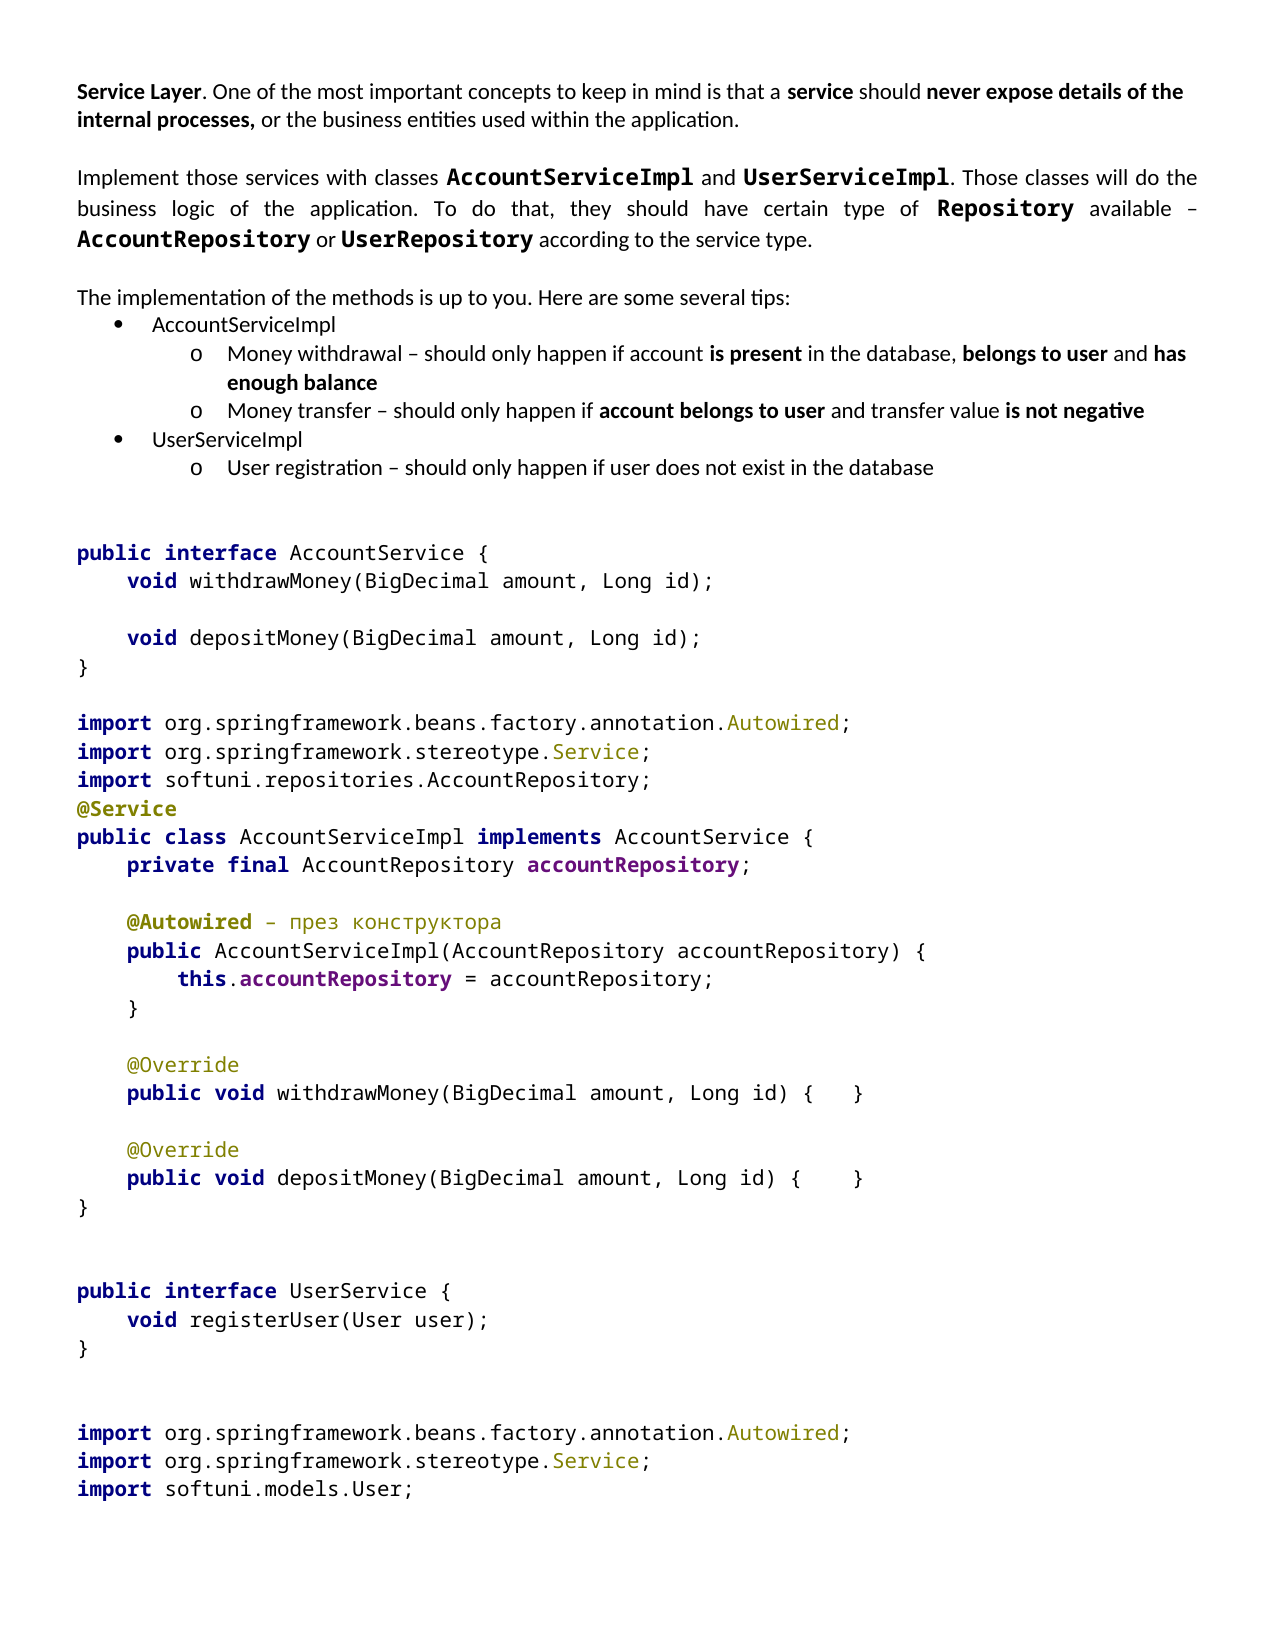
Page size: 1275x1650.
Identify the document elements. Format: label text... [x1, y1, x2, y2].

list UserServiceImpl [114, 425, 1198, 453]
list User registration – should only happen if user does not exist in the database [189, 453, 1198, 482]
list Money transfer – should only happen if account belongs to user and transfer value is not negative [189, 396, 1198, 425]
list Money withdrawal – should only happen if account is present in the database, belongs to user and has enough balance [189, 339, 1198, 396]
text The implementation of the methods is up to you. Here are some several tips: [77, 283, 1198, 311]
text Implement those services with classes AccountServiceImpl and UserServiceImpl. Those classes will do the business logic of the application. To do that, they should have certain type of Repository available – AccountRepository or UserRepository according to the service type. [77, 161, 1198, 254]
list AccountServiceImpl [114, 311, 1198, 339]
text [77, 1418, 1198, 1503]
text import org.springframework.beans.factory.annotation.Autowired; import org.springframework.stereotype.Service; import softuni.repositories.AccountRepository; @Service public class AccountServiceImpl implements AccountService { private final AccountRepository accountRepository; @Autowired – през конструктора public AccountServiceImpl(AccountRepository accountRepository) { this.accountRepository = accountRepository; } @Override public void withdrawMoney(BigDecimal amount, Long id) { } @Override public void depositMoney(BigDecimal amount, Long id) { } } [77, 708, 1198, 1220]
text public interface AccountService { void withdrawMoney(BigDecimal amount, Long id); void depositMoney(BigDecimal amount, Long id); } [77, 538, 1198, 680]
text public interface UserService { void registerUser(User user); } [77, 1276, 1198, 1362]
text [77, 77, 1198, 133]
